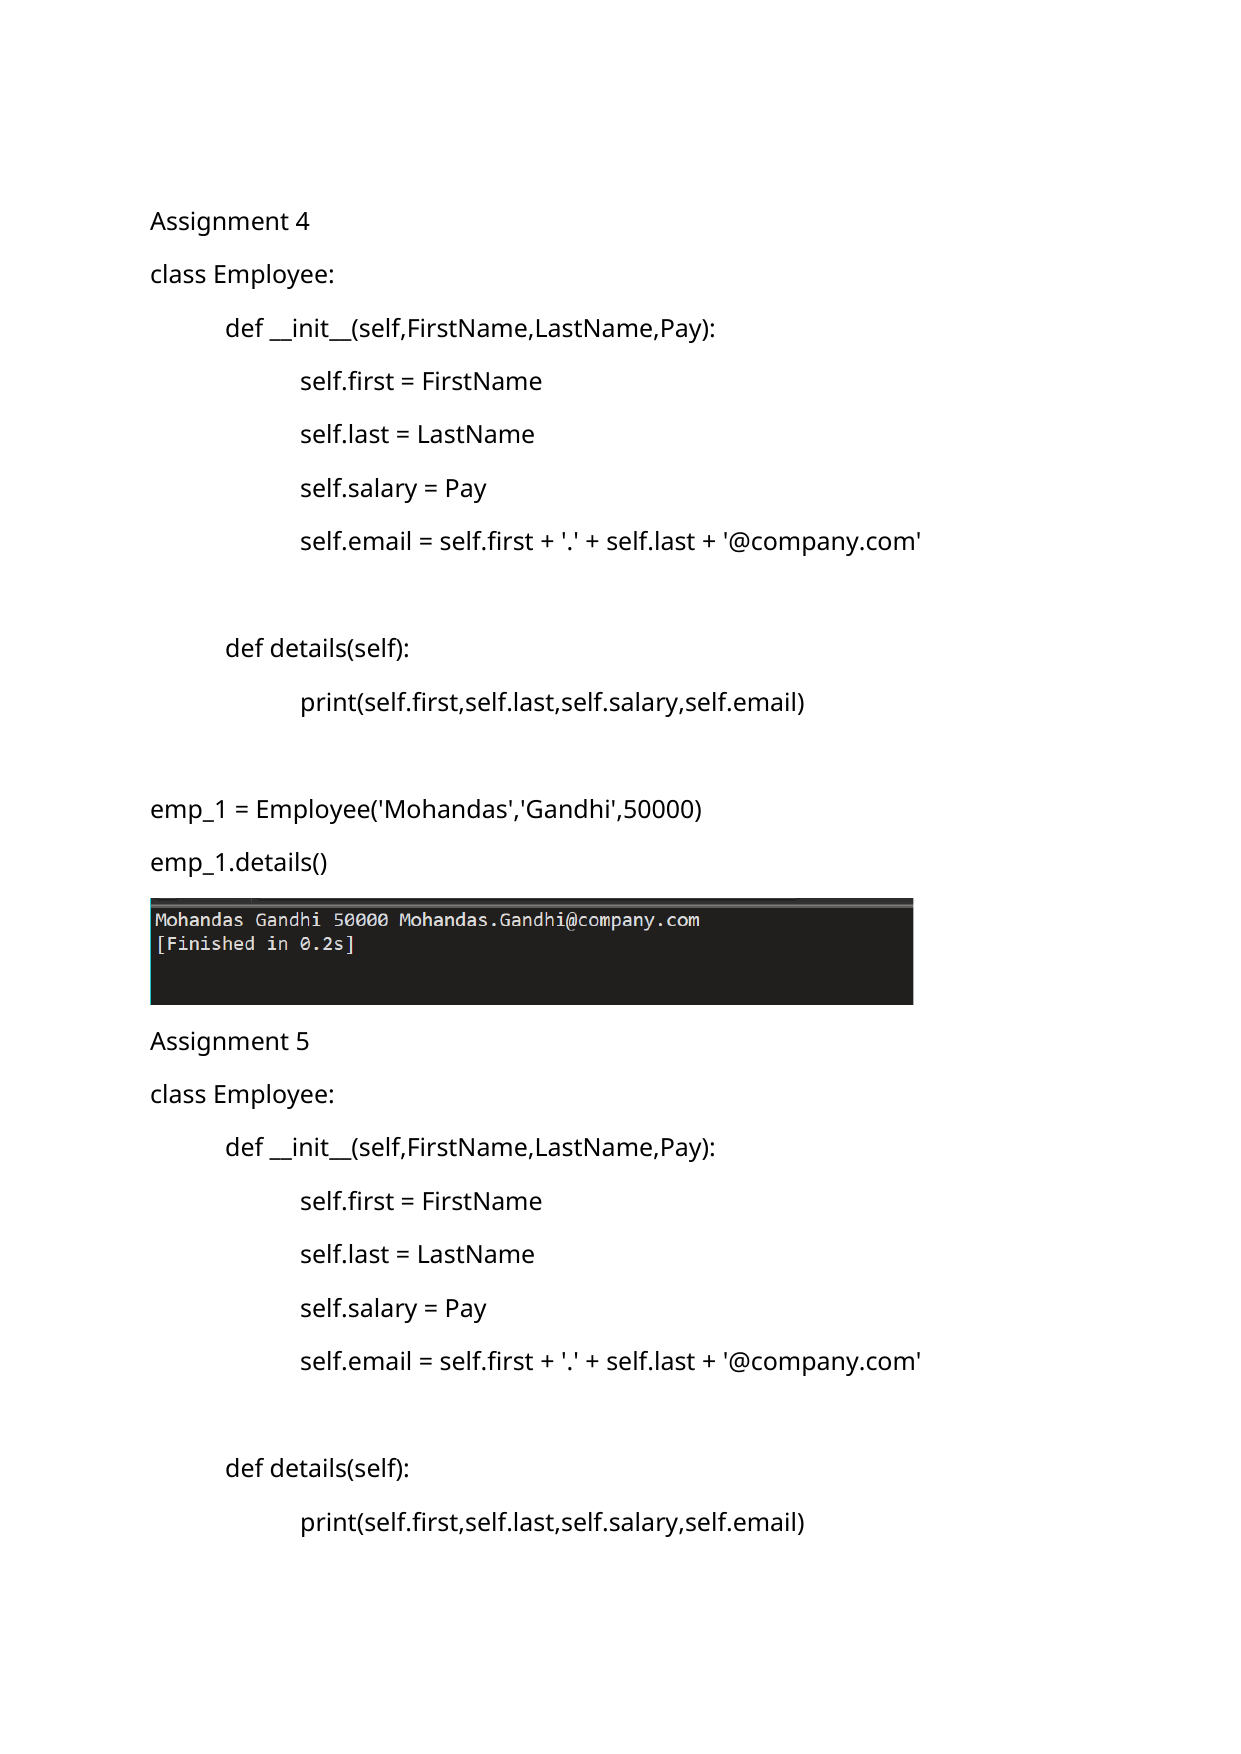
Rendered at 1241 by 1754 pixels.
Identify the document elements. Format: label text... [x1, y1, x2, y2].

text print(self.first,self.last,self.salary,self.email) [150, 1504, 1090, 1538]
text emp_1.details() [150, 845, 1090, 879]
text Assignment 5 [150, 1023, 1090, 1057]
text def details(self): [150, 631, 1090, 665]
text self.last = LastName [150, 417, 1090, 451]
text def details(self): [150, 1451, 1090, 1485]
text def __init__(self,FirstName,LastName,Pay): [150, 310, 1090, 344]
picture [150, 898, 914, 1005]
text print(self.first,self.last,self.salary,self.email) [150, 684, 1090, 718]
text emp_1 = Employee('Mohandas','Gandhi',50000) [150, 791, 1090, 825]
text class Employee: [150, 1077, 1090, 1111]
text self.email = self.first + '.' + self.last + '@company.com' [150, 1344, 1090, 1378]
text self.salary = Pay [150, 1290, 1090, 1324]
text Assignment 4 [150, 203, 1090, 237]
text self.email = self.first + '.' + self.last + '@company.com' [150, 524, 1090, 558]
text class Employee: [150, 257, 1090, 291]
text self.salary = Pay [150, 471, 1090, 505]
text def __init__(self,FirstName,LastName,Pay): [150, 1130, 1090, 1164]
text self.first = FirstName [150, 364, 1090, 398]
text self.first = FirstName [150, 1183, 1090, 1218]
text self.last = LastName [150, 1237, 1090, 1271]
